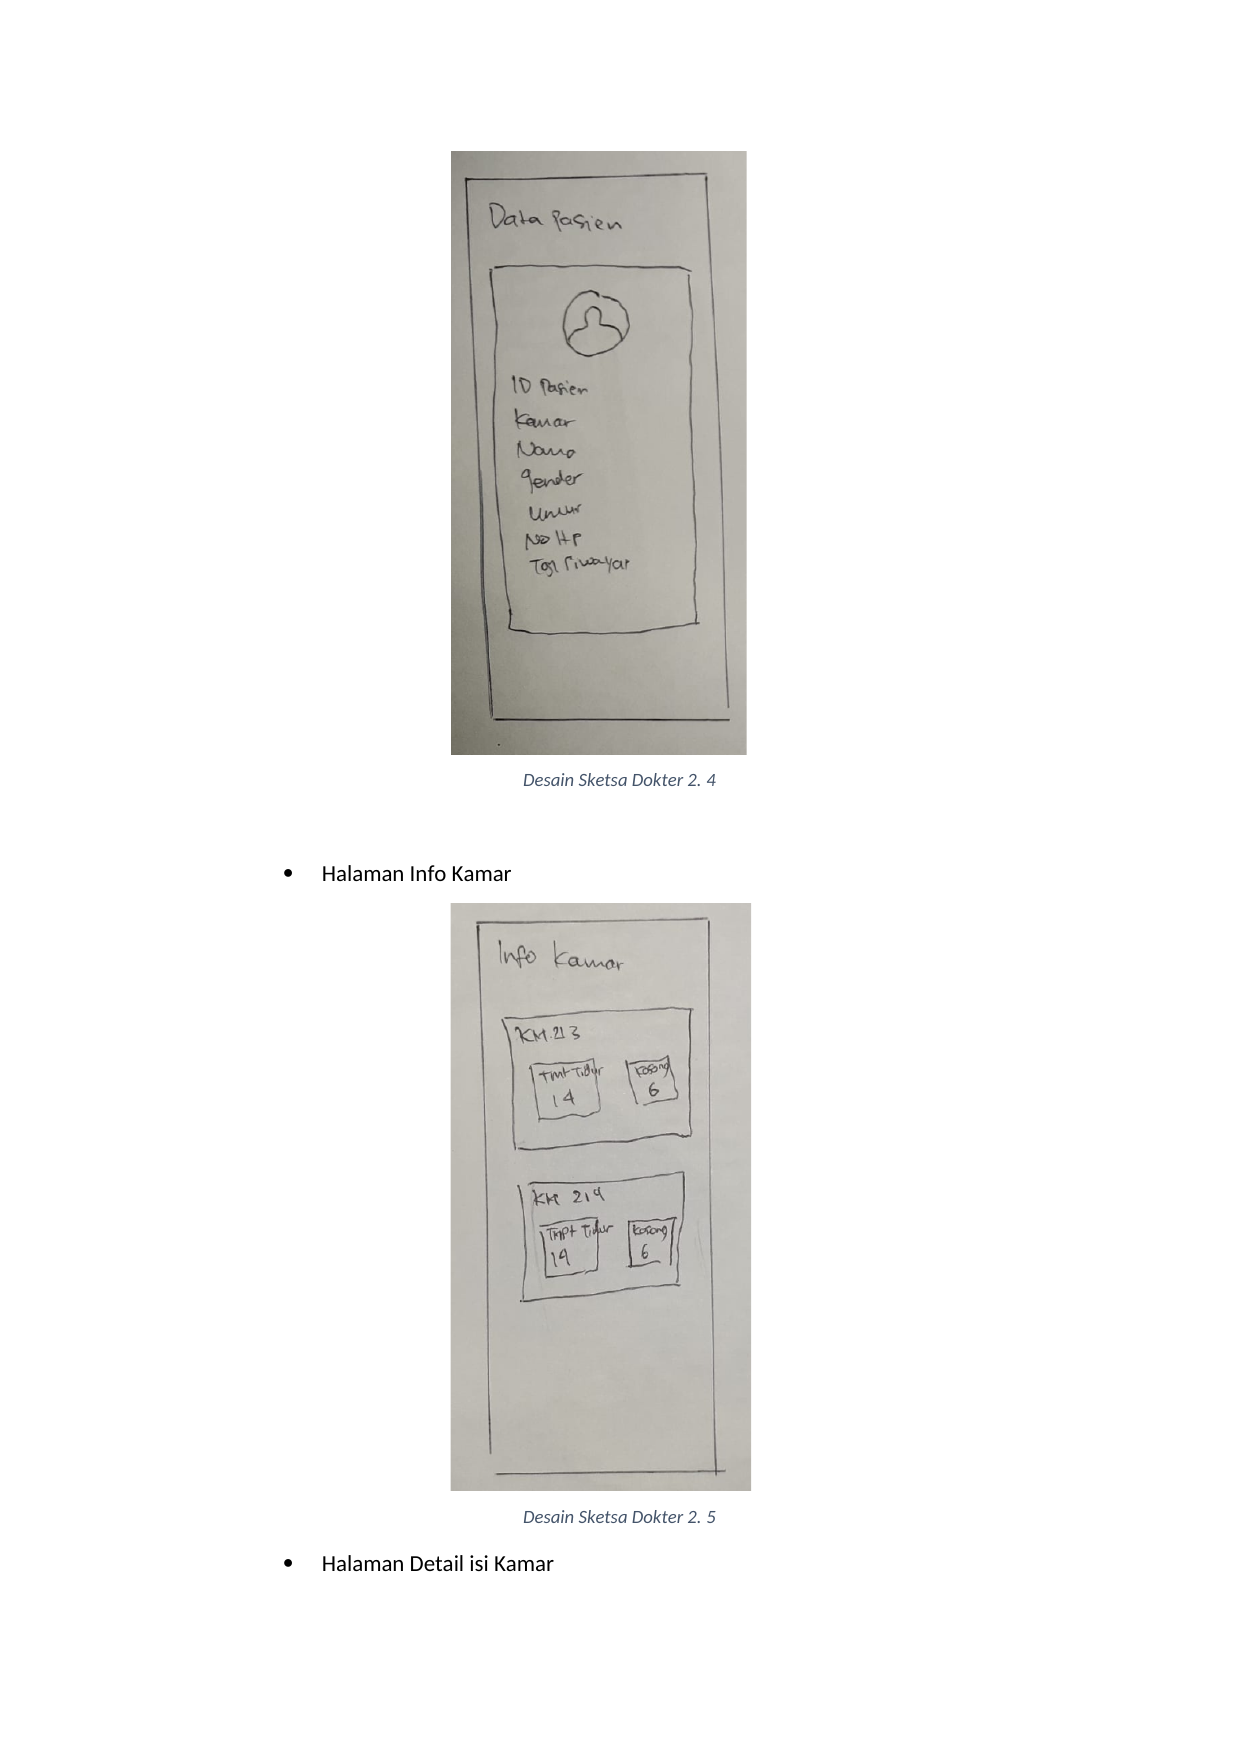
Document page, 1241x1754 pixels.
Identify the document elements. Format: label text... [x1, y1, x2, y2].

list Halaman Detail isi Kamar [284, 1549, 1090, 1577]
text Desain Sketsa Dokter 2. 5 [150, 1505, 1090, 1528]
picture [450, 903, 752, 1491]
picture [451, 151, 747, 755]
text Desain Sketsa Dokter 2. 4 [150, 769, 1090, 792]
list Halaman Info Kamar [284, 859, 1090, 887]
